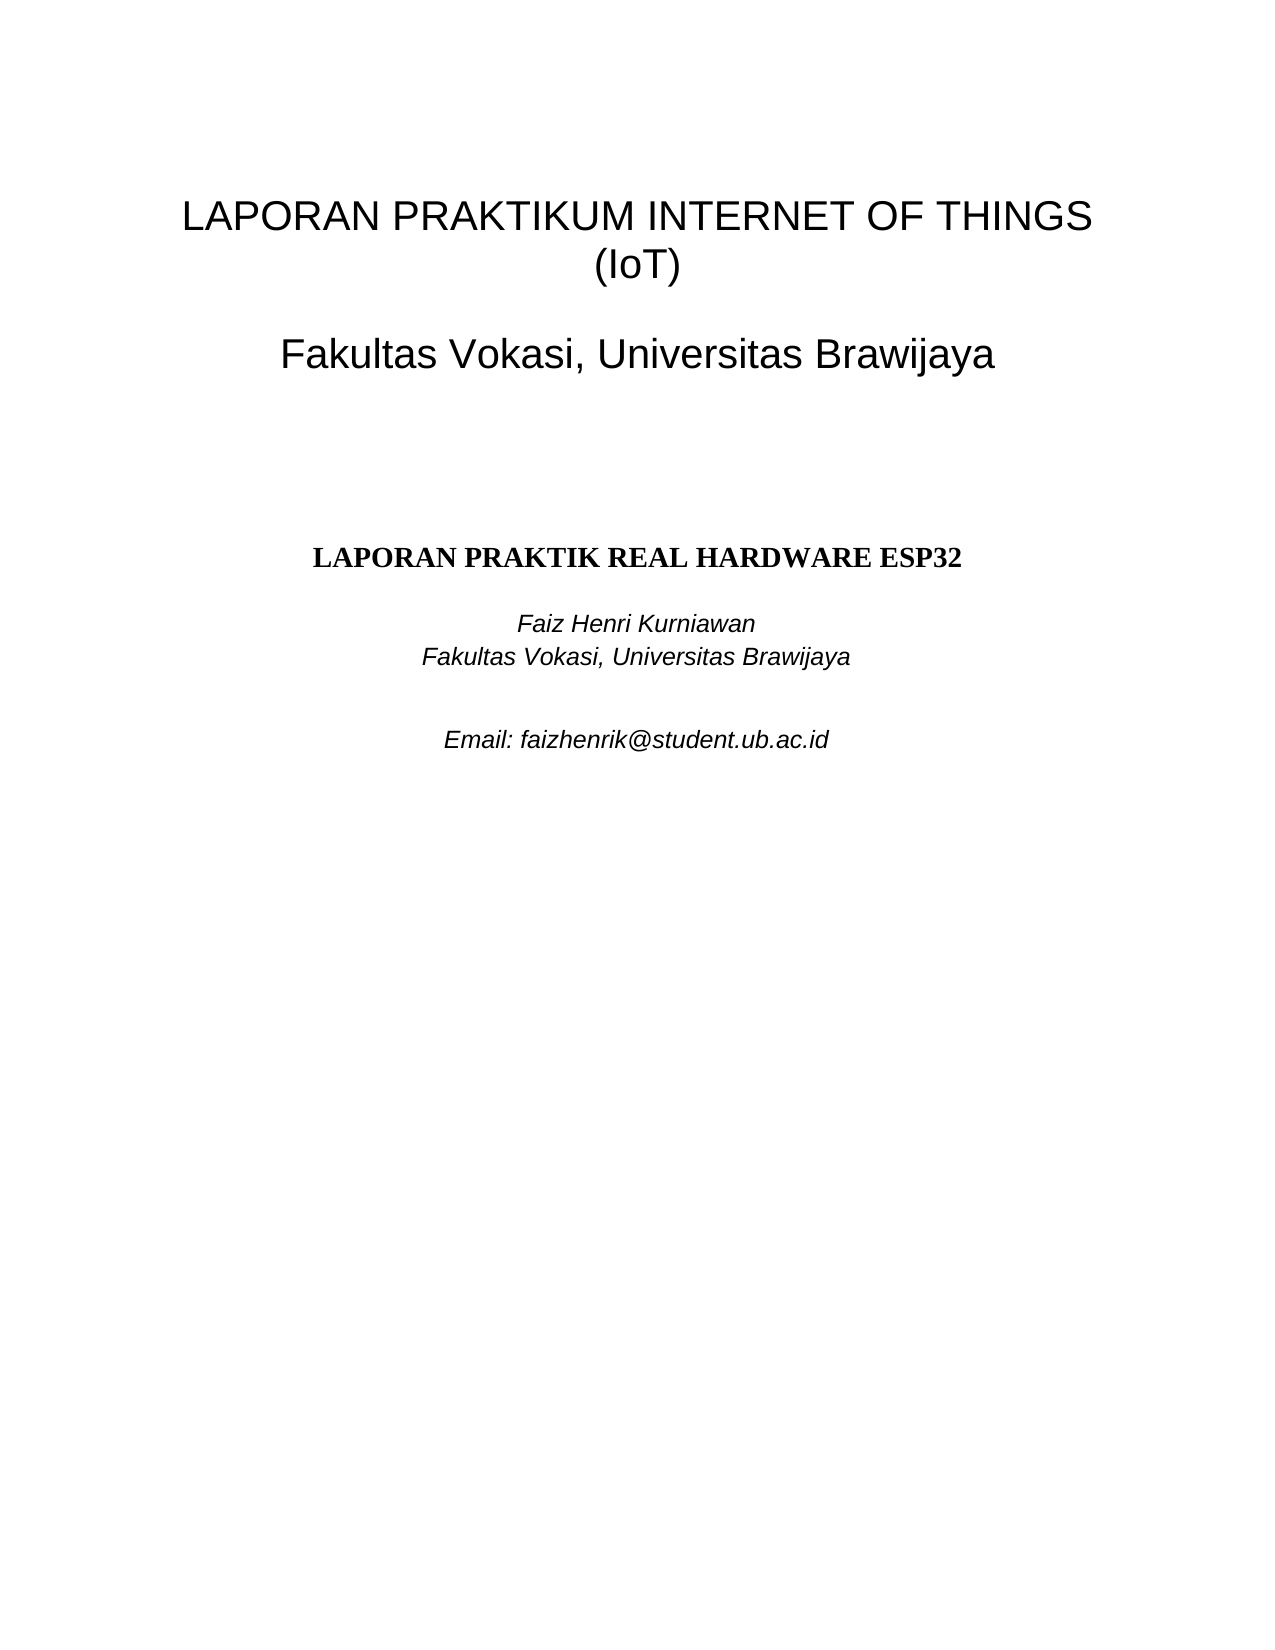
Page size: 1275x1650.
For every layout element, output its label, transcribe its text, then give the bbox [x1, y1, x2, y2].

subtitle Fakultas Vokasi, Universitas Brawijaya [150, 329, 1125, 377]
text Fakultas Vokasi, Universitas Brawijaya [150, 642, 1125, 671]
text LAPORAN PRAKTIK REAL HARDWARE ESP32 [150, 541, 1125, 574]
text Faiz Henri Kurniawan [150, 609, 1125, 638]
subtitle LAPORAN PRAKTIKUM INTERNET OF THINGS (IoT) [150, 192, 1125, 287]
subtitle Email: faizhenrik@student.ub.ac.id [150, 725, 1125, 754]
